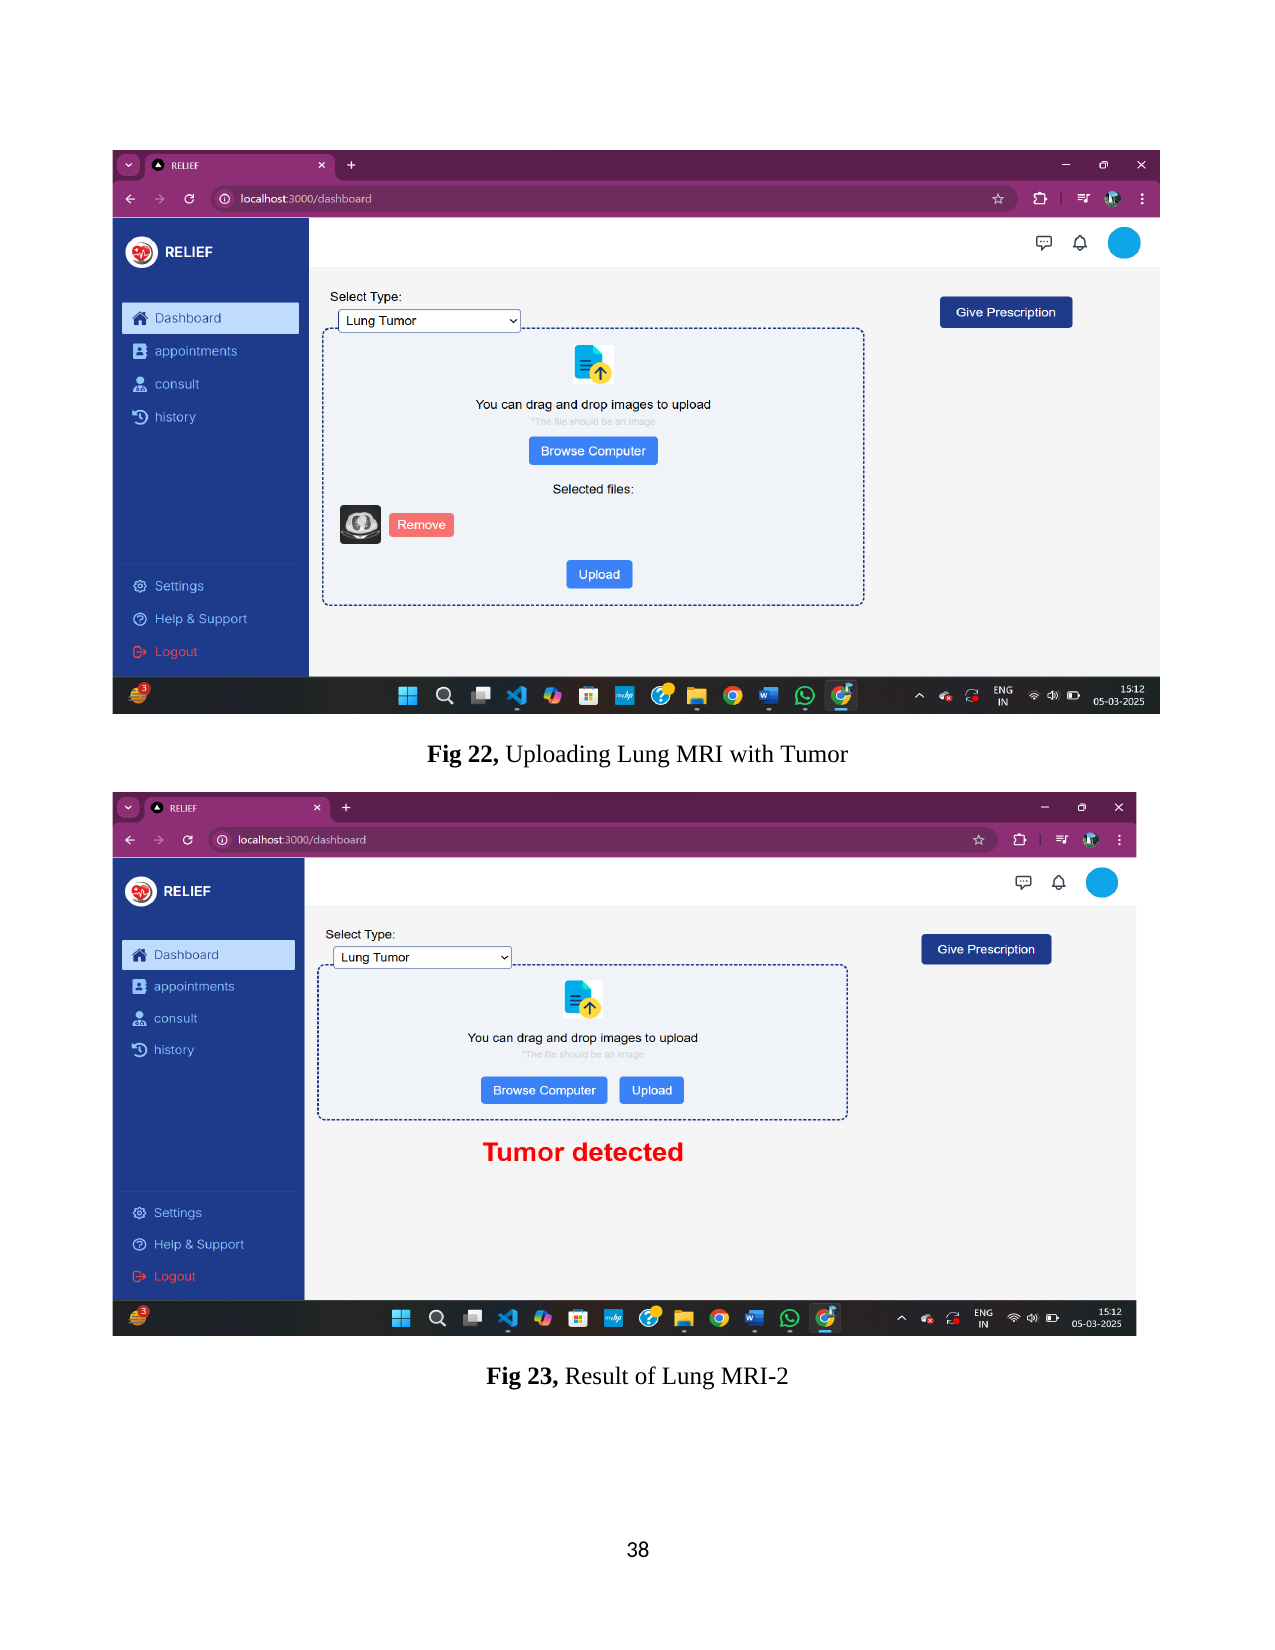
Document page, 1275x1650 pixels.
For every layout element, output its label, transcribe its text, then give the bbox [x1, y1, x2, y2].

picture [112, 792, 1137, 1336]
text Fig 22, Uploading Lung MRI with Tumor [112, 739, 1162, 767]
text Fig 23, Result of Lung MRI-2 [112, 1361, 1162, 1389]
picture [112, 150, 1160, 714]
